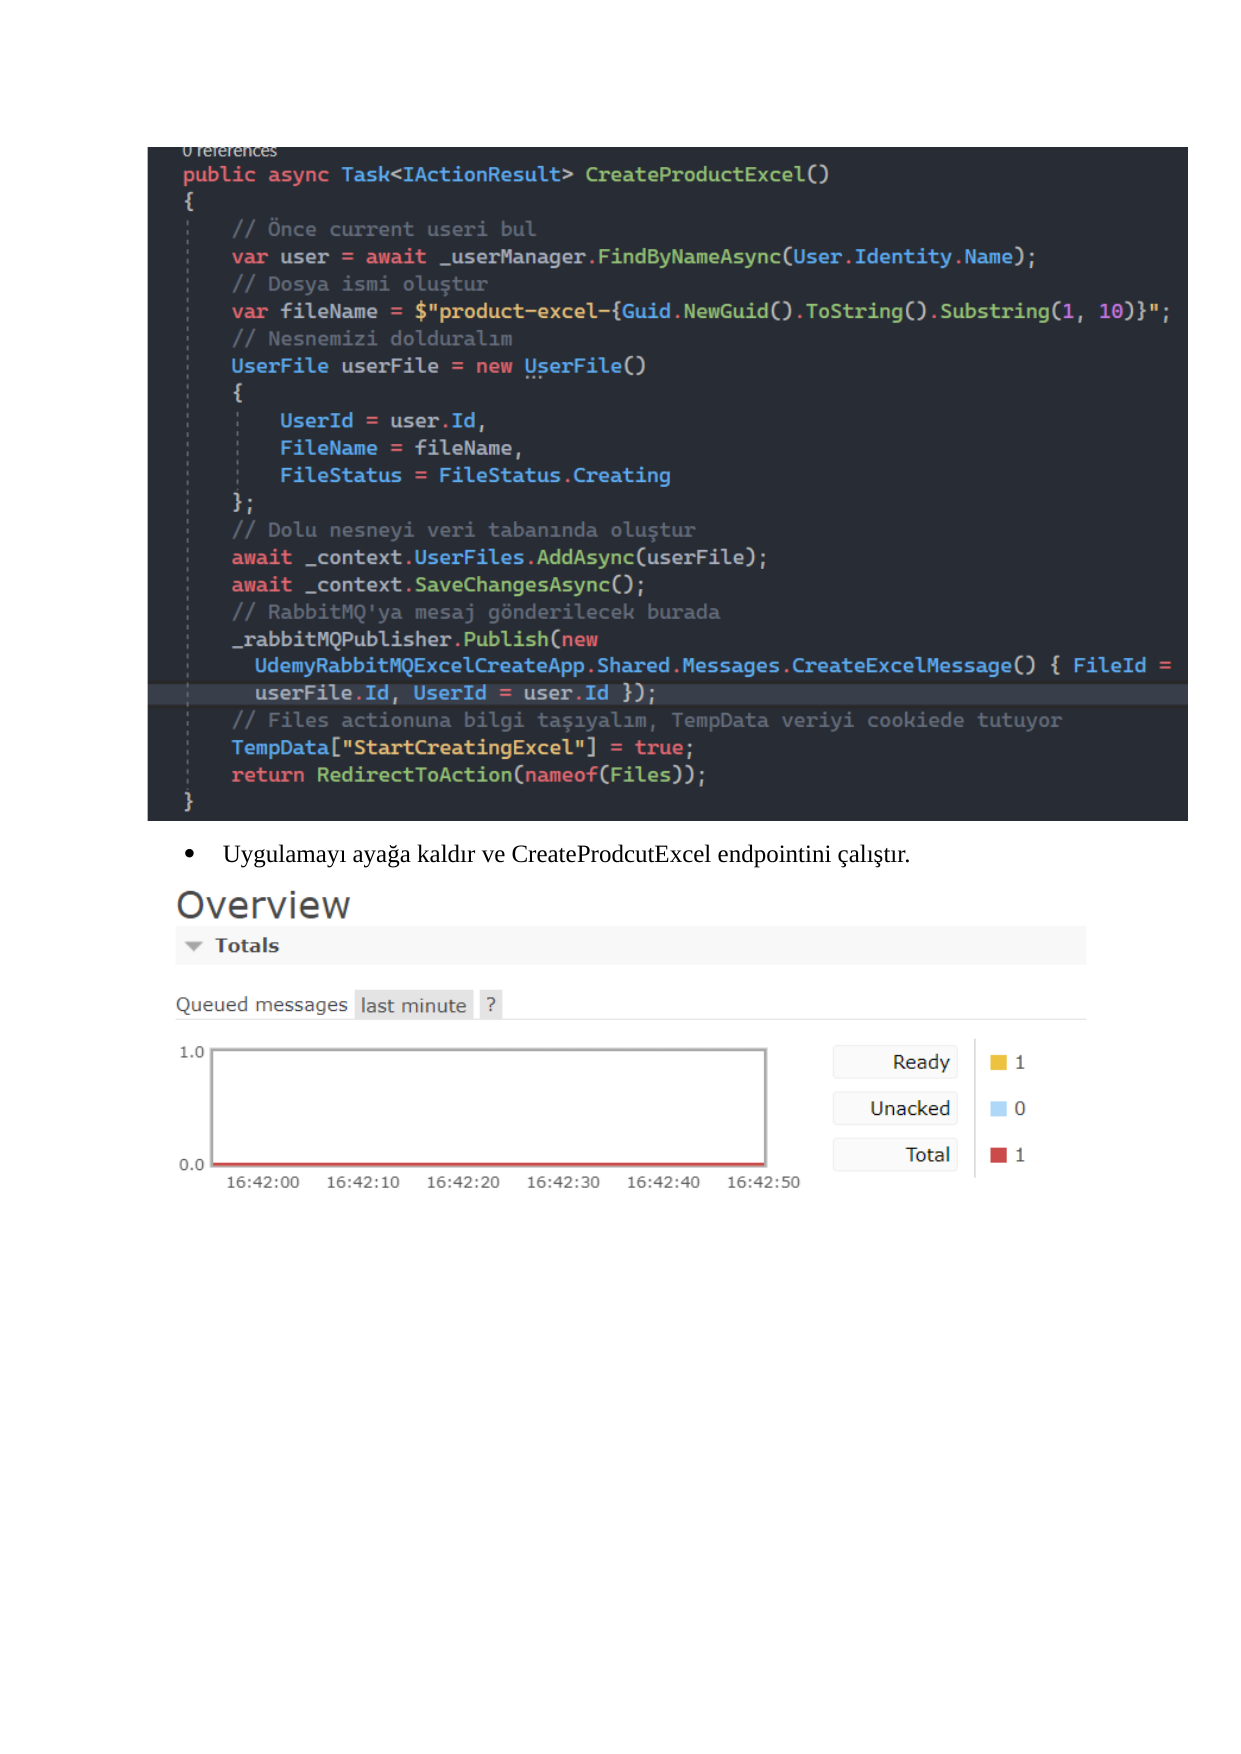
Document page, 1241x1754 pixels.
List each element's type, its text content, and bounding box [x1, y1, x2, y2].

picture [147, 886, 1087, 1238]
picture [147, 147, 1188, 821]
list Uygulamayı ayağa kaldır ve CreateProdcutExcel endpointini çalıştır. [185, 839, 1093, 868]
